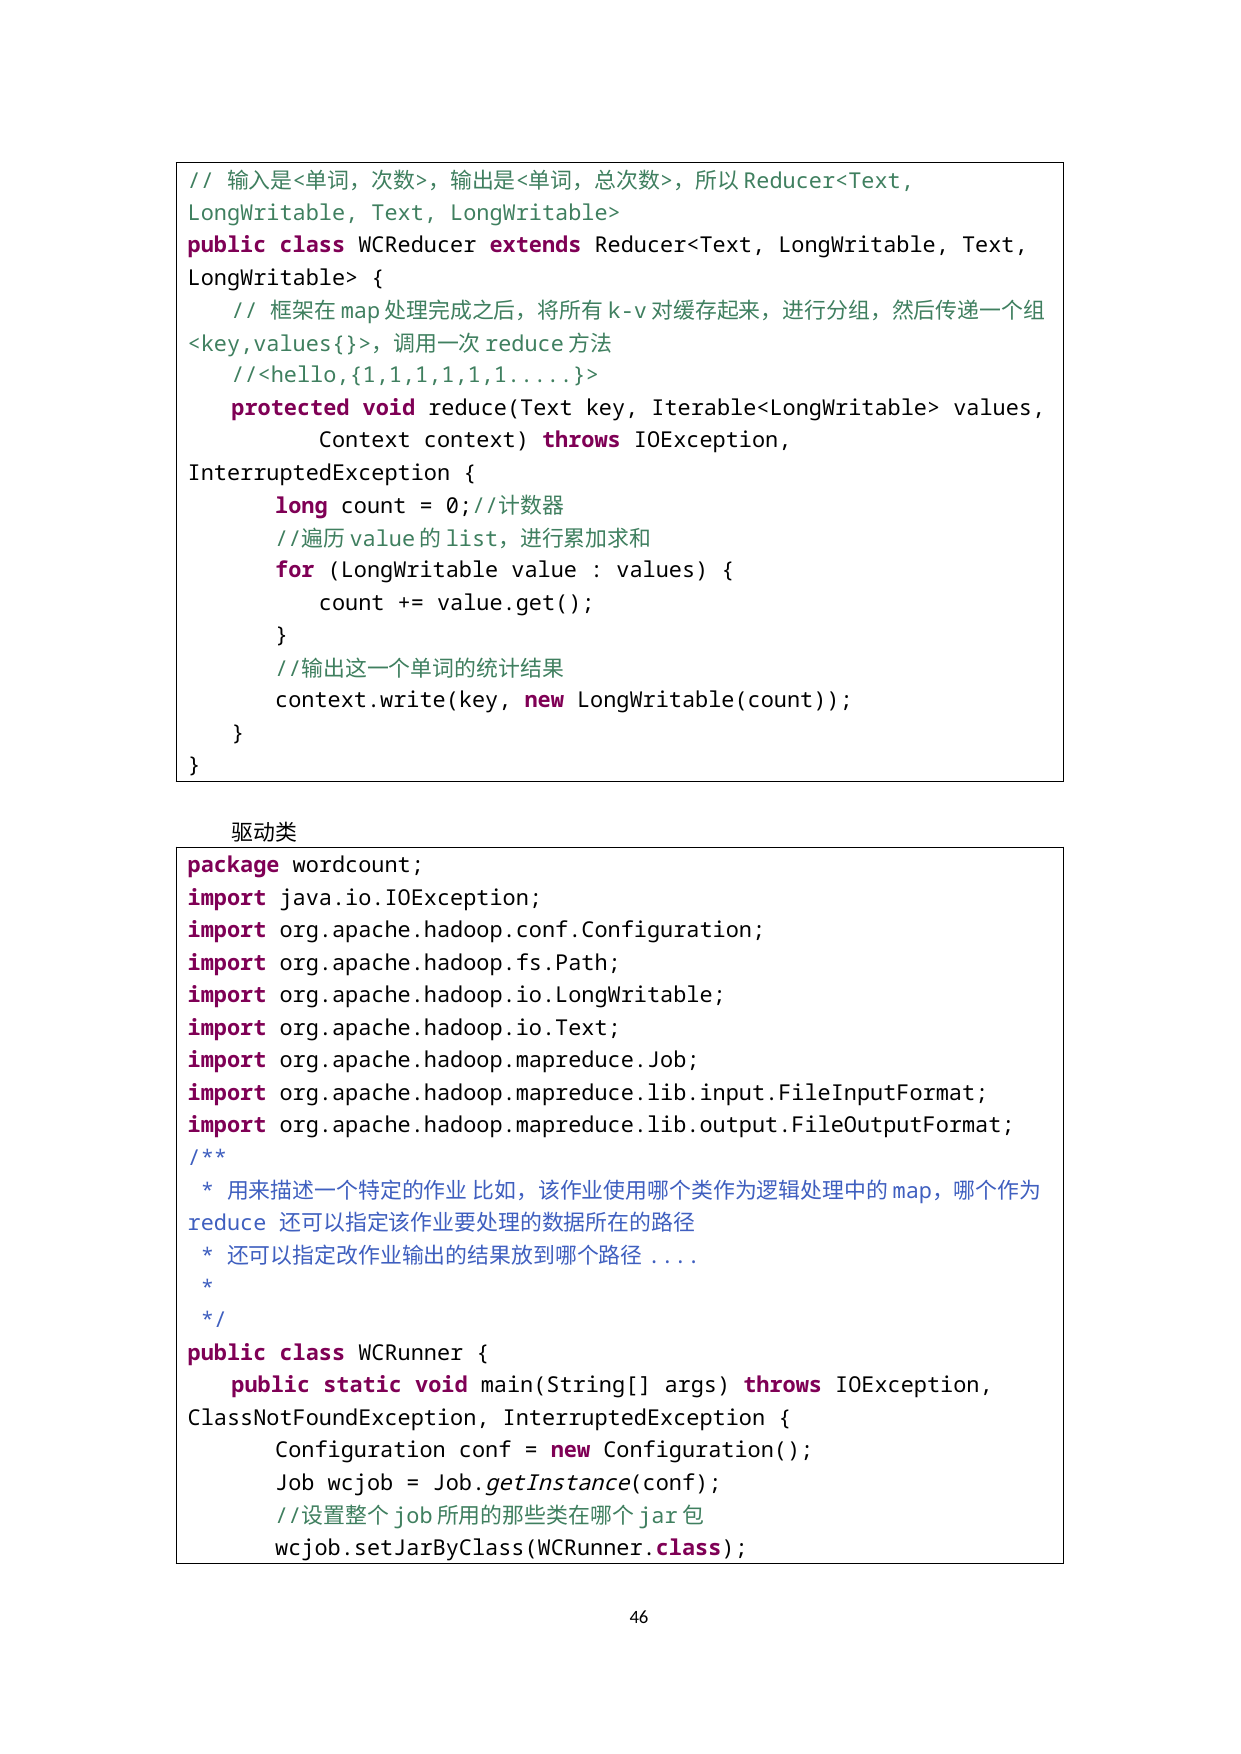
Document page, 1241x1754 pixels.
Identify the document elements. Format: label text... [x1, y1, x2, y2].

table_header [177, 848, 1063, 1563]
text 驱动类 [187, 814, 1053, 847]
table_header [177, 163, 1063, 781]
